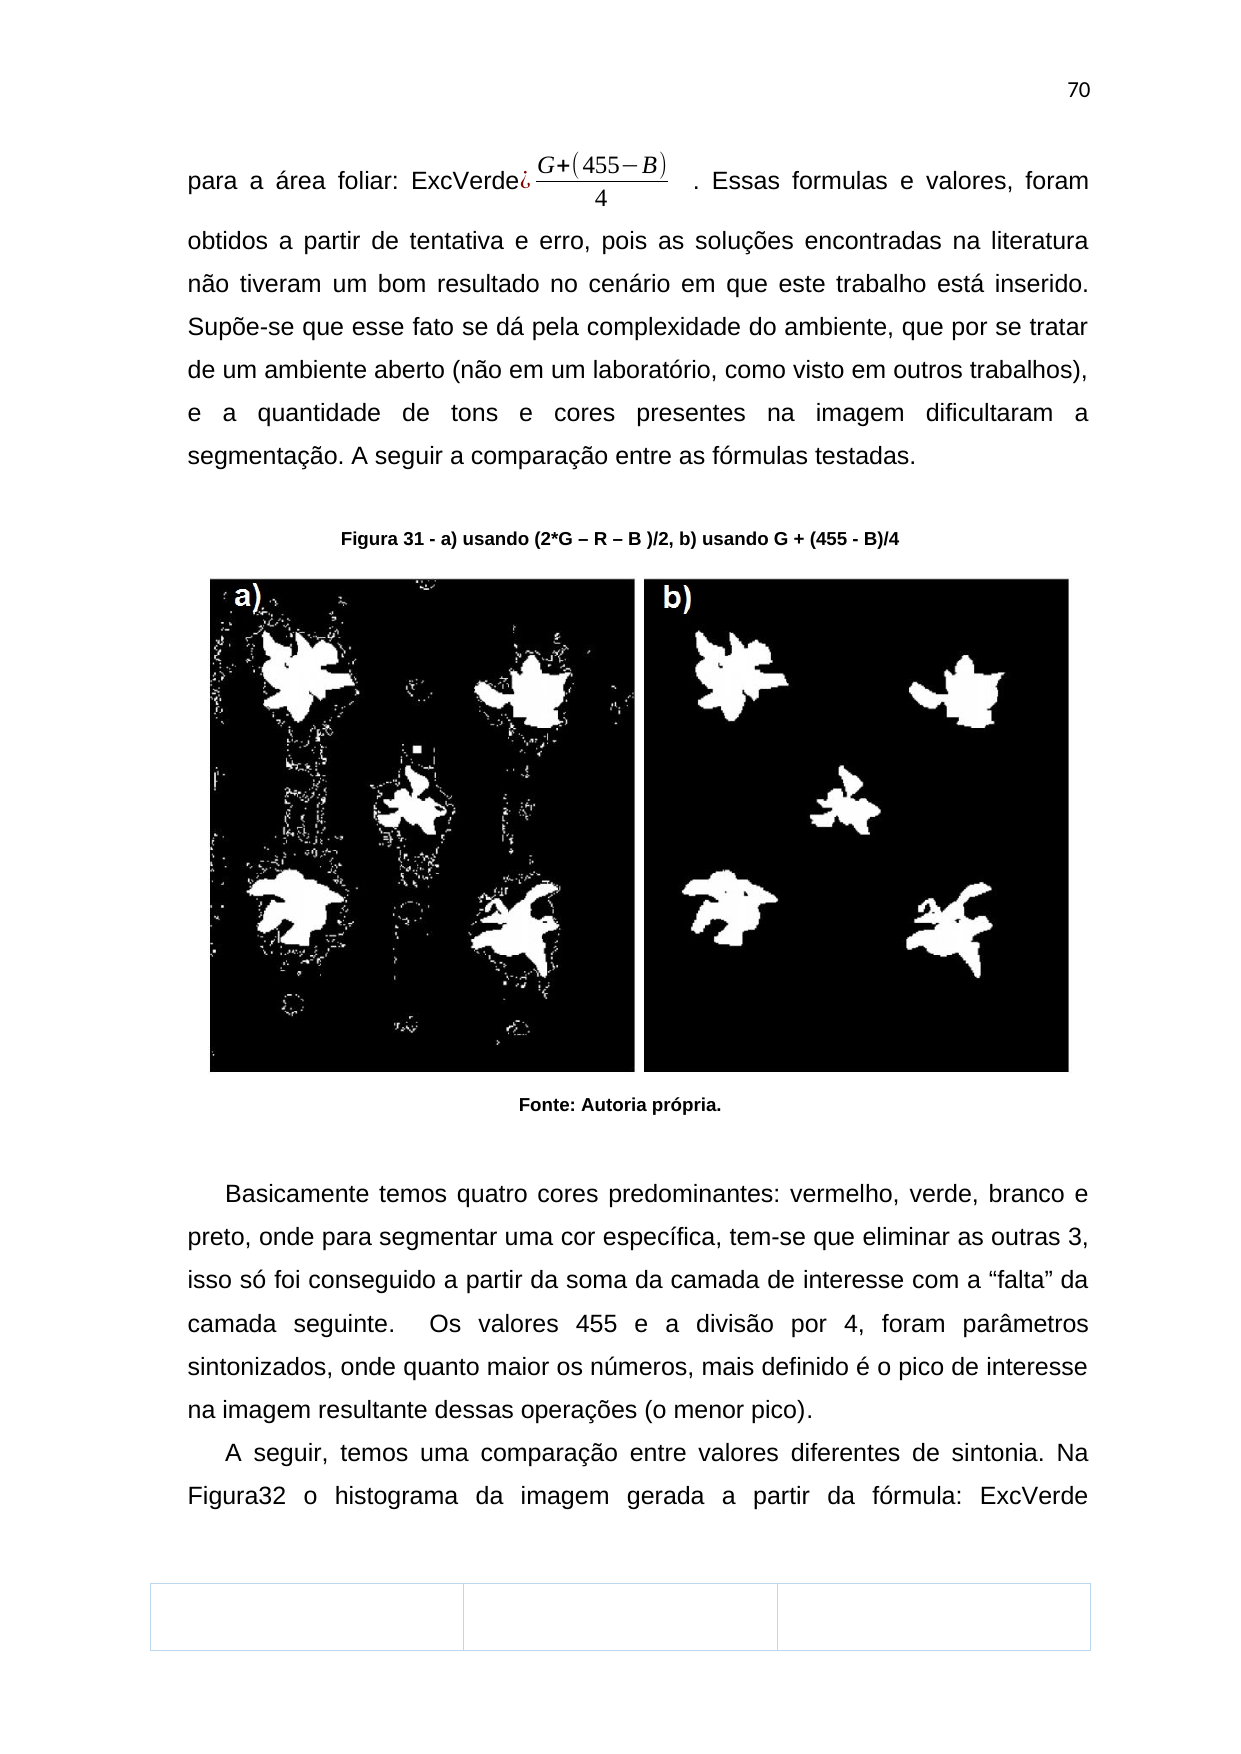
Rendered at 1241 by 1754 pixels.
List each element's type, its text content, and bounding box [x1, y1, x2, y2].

picture [201, 570, 1077, 1080]
text Basicamente temos quatro cores predominantes: vermelho, verde, branco e preto, onde para segmentar uma cor específica, tem-se que eliminar as outras 3, isso só foi conseguido a partir da soma da camada de interesse com a “falta” da camada seguinte. Os valores 455 e a divisão por 4, foram parâmetros sintonizados, onde quanto maior os números, mais definido é o pico de interesse na imagem resultante dessas operações (o menor pico). [150, 1179, 1090, 1423]
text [150, 1438, 1090, 1510]
text Figura 31 - a) usando (2*G – R – B )/2, b) usando G + (455 - B)/4 [150, 527, 1090, 549]
text Fonte: Autoria própria. [150, 1094, 1090, 1115]
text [187, 150, 1090, 470]
